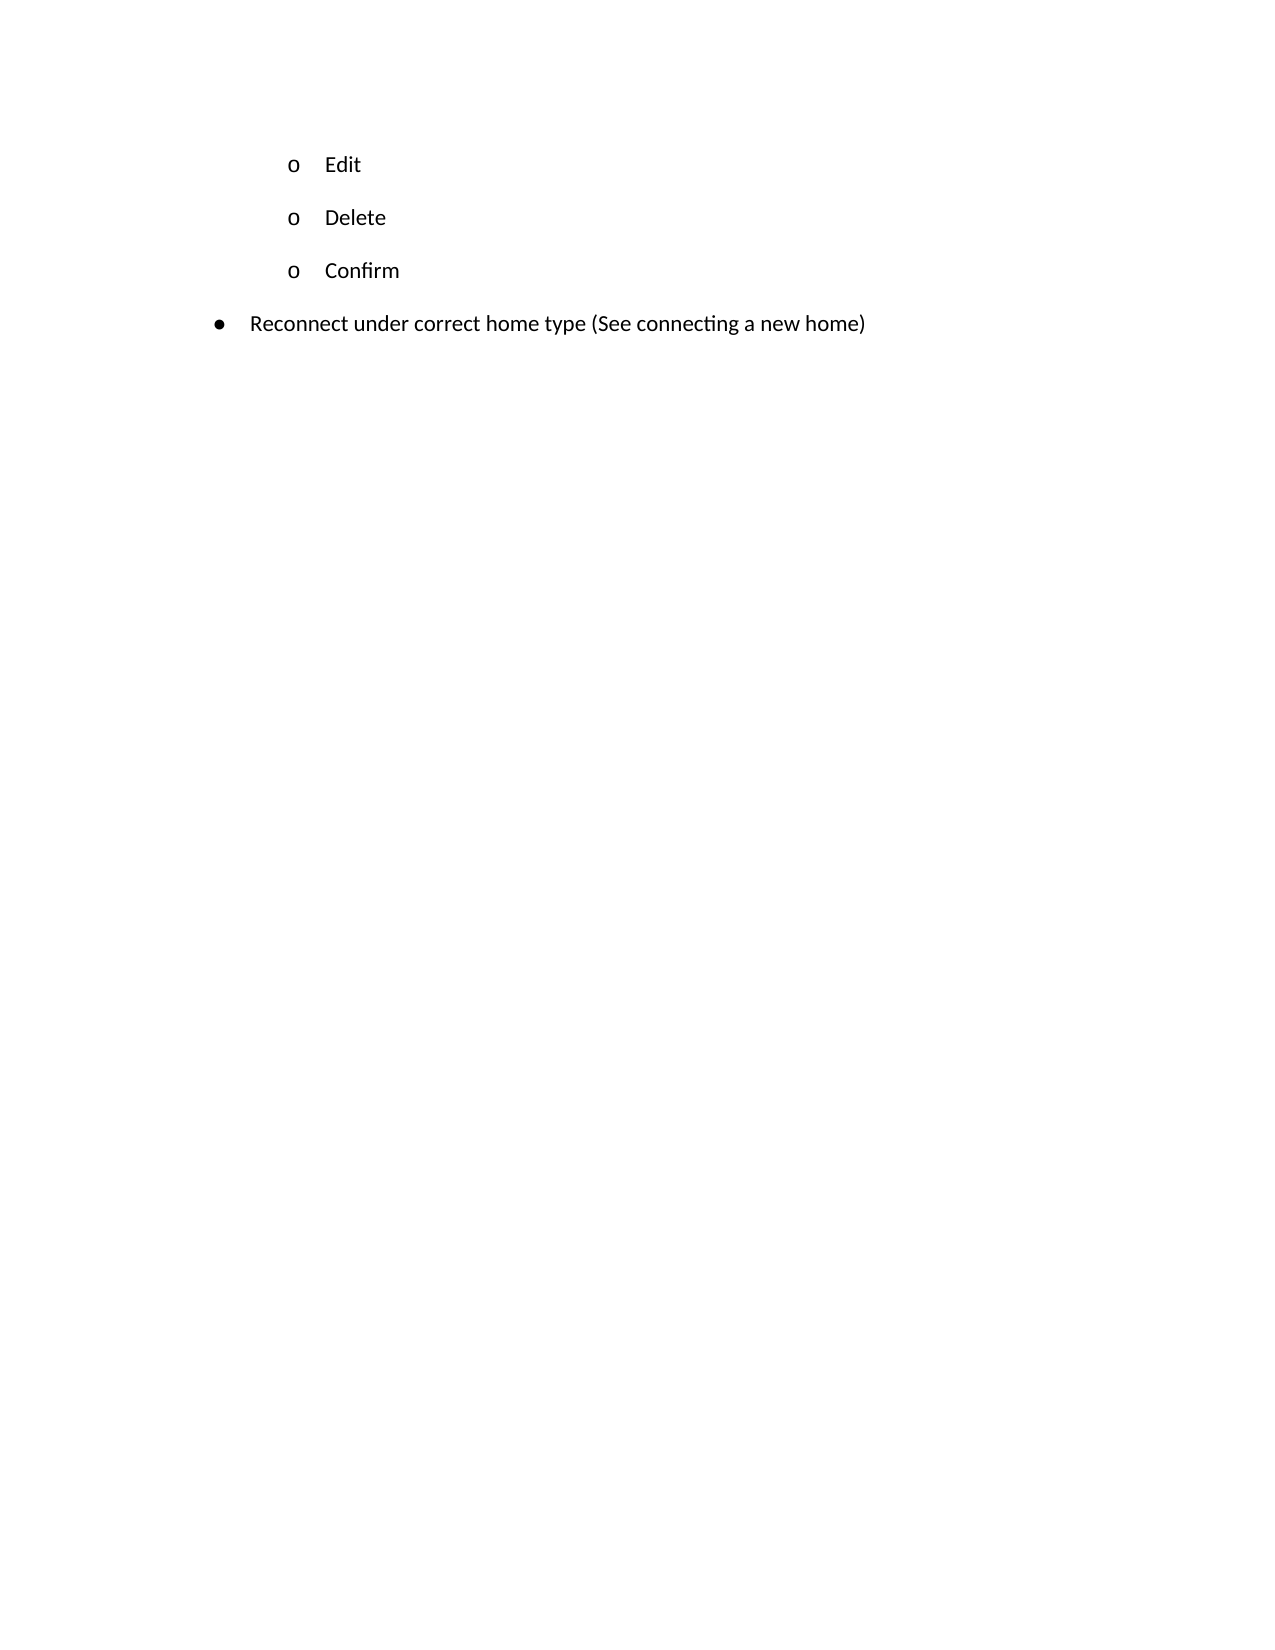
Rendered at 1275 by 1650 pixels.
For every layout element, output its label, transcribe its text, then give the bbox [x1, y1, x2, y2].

list Reconnect under correct home type (See connecting a new home) [212, 309, 1139, 337]
list Edit [287, 150, 1139, 178]
list Confirm [287, 256, 1139, 284]
list Delete [287, 203, 1139, 231]
